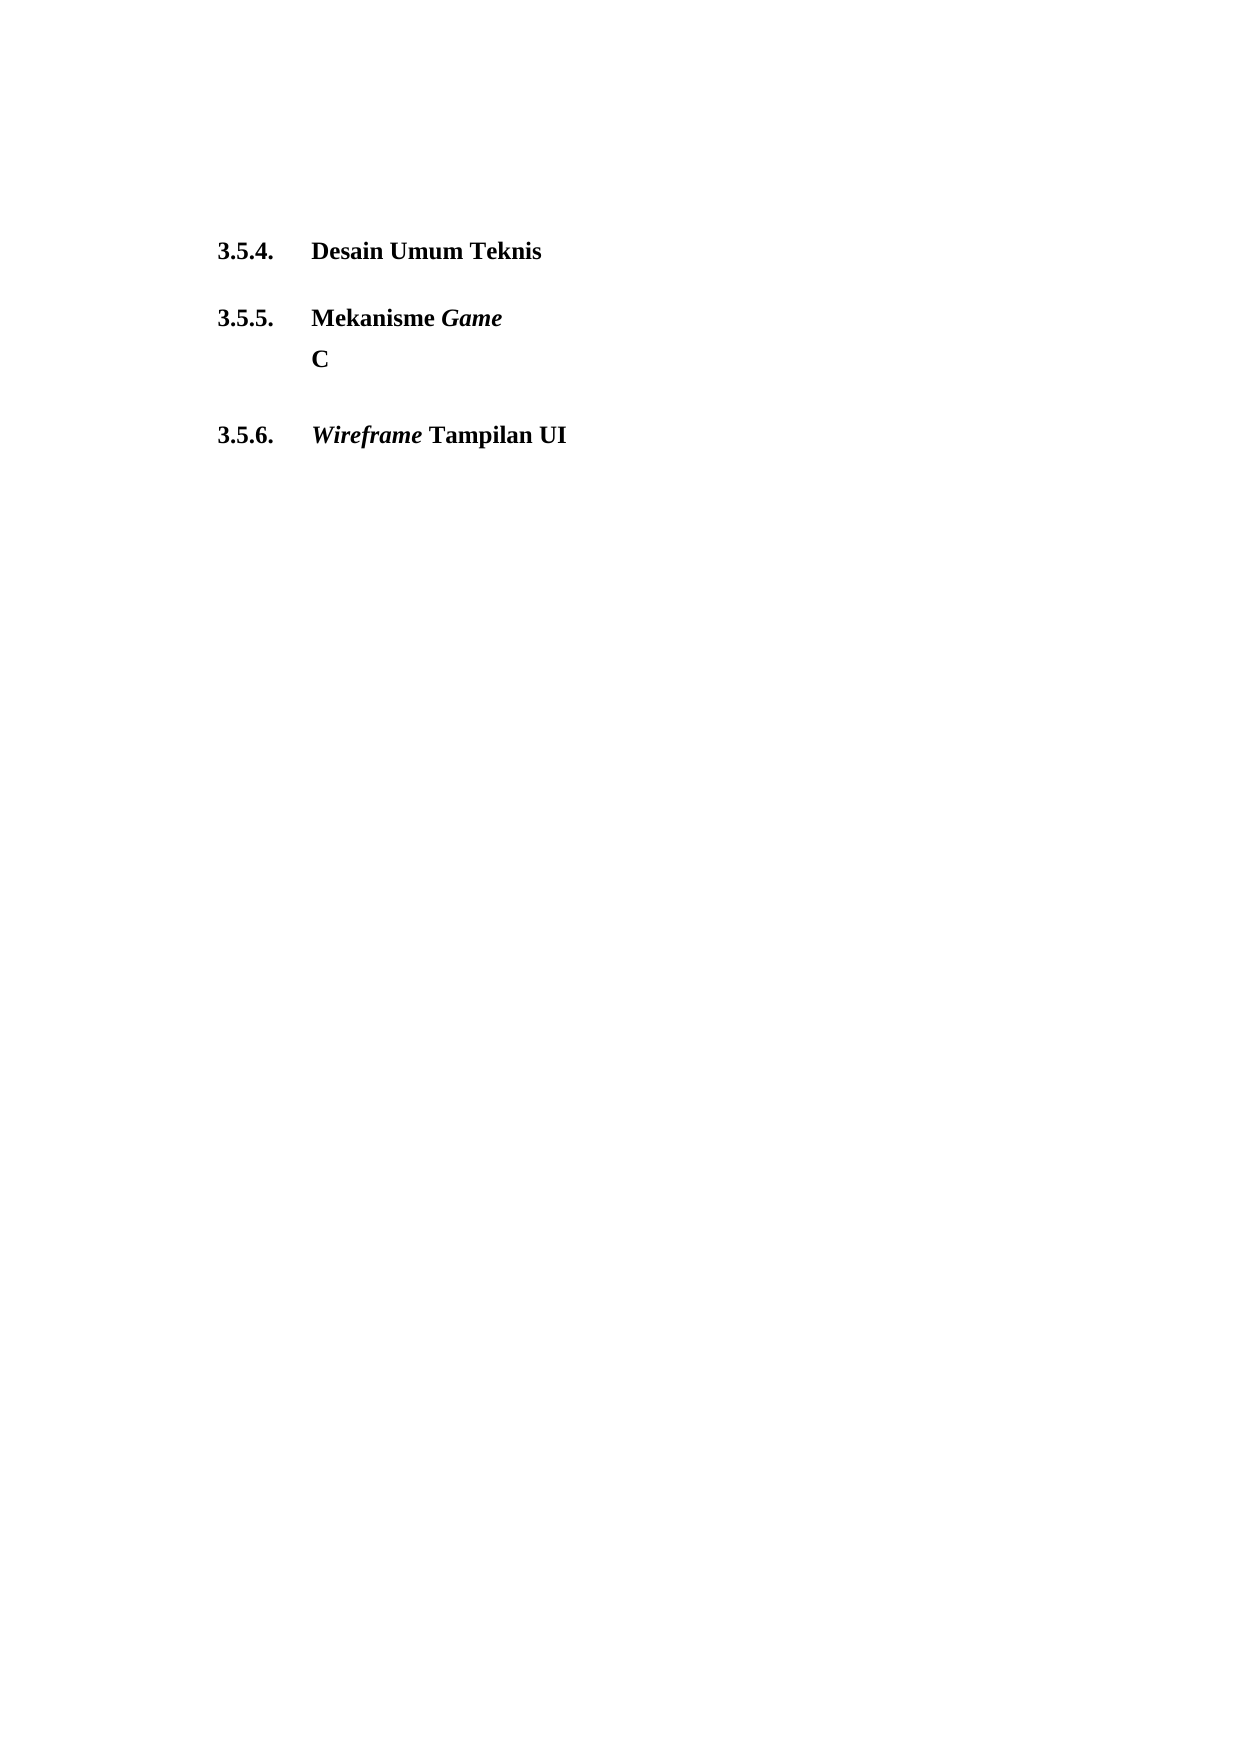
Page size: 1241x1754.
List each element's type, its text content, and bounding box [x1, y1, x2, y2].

subtitle Desain Umum Teknis [274, 236, 1063, 265]
subtitle Wireframe Tampilan UI [274, 420, 1063, 449]
text C [236, 344, 1063, 373]
subtitle Mekanisme Game [274, 303, 1063, 331]
